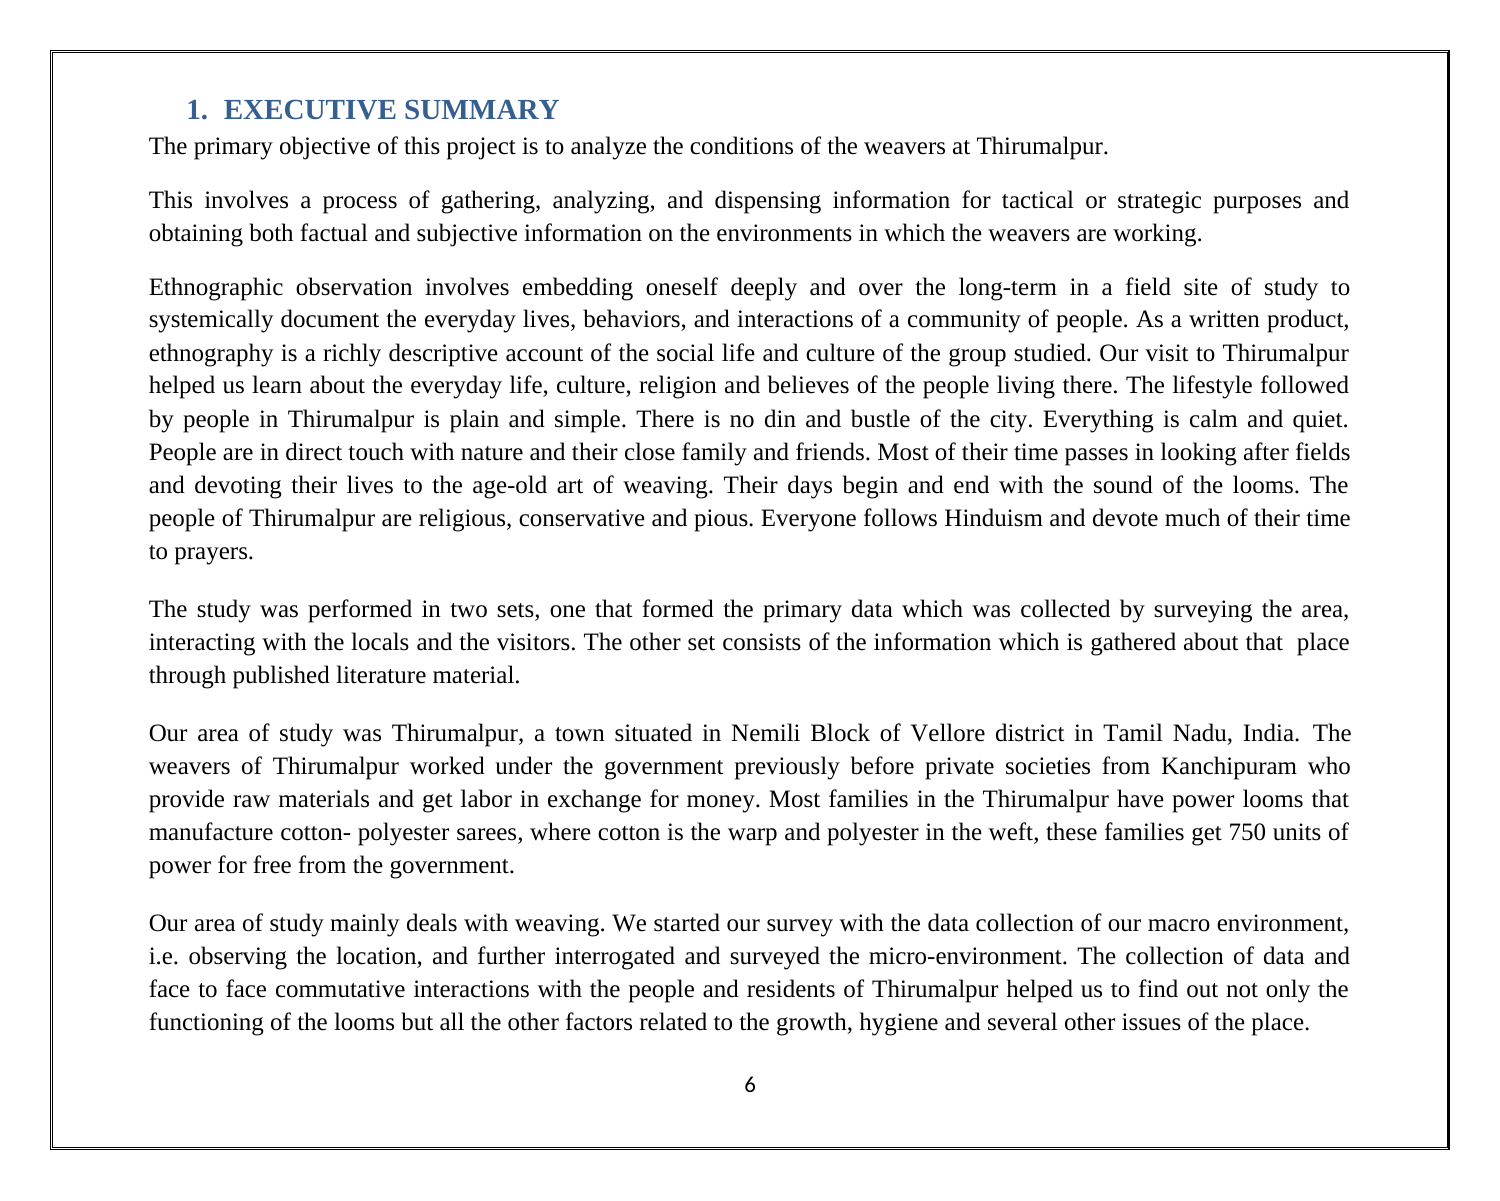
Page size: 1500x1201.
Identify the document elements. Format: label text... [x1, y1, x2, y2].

text Our area of study was Thirumalpur, a town situated in Nemili Block of Vellore district in Tamil Nadu, India. The weavers of Thirumalpur worked under the government previously before private societies from Kanchipuram who provide raw materials and get labor in exchange for money. Most families in the Thirumalpur have power looms that manufacture cotton- polyester sarees, where cotton is the warp and polyester in the weft, these families get 750 units of power for free from the government. [148, 718, 1351, 879]
text Ethnographic observation involves embedding oneself deeply and over the long-term in a field site of study to systemically document the everyday lives, behaviors, and interactions of a community of people. As a written product, ethnography is a richly descriptive account of the social life and culture of the group studied. Our visit to Thirumalpur helped us learn about the everyday life, culture, religion and believes of the people living there. The lifestyle followed by people in Thirumalpur is plain and simple. There is no din and bustle of the city. Everything is calm and quiet. People are in direct touch with nature and their close family and friends. Most of their time passes in looking after fields and devoting their lives to the age-old art of weaving. Their days begin and end with the sound of the looms. The people of Thirumalpur are religious, conservative and pious. Everyone follows Hinduism and devote much of their time to prayers. [148, 272, 1351, 564]
text Our area of study mainly deals with weaving. We started our survey with the data collection of our macro environment, i.e. observing the location, and further interrogated and surveyed the micro-environment. The collection of data and face to face commutative interactions with the people and residents of Thirumalpur helped us to find out not only the functioning of the looms but all the other factors related to the growth, hygiene and several other issues of the place. [148, 908, 1351, 1036]
subtitle EXECUTIVE SUMMARY [186, 92, 1351, 126]
text This involves a process of gathering, analyzing, and dispensing information for tactical or strategic purposes and obtaining both factual and subjective information on the environments in which the weavers are working. [148, 185, 1351, 246]
text The primary objective of this project is to analyze the conditions of the weavers at Thirumalpur. [148, 131, 1351, 159]
text The study was performed in two sets, one that formed the primary data which was collected by surveying the area, interacting with the locals and the visitors. The other set consists of the information which is gathered about that place through published literature material. [148, 604, 1351, 688]
